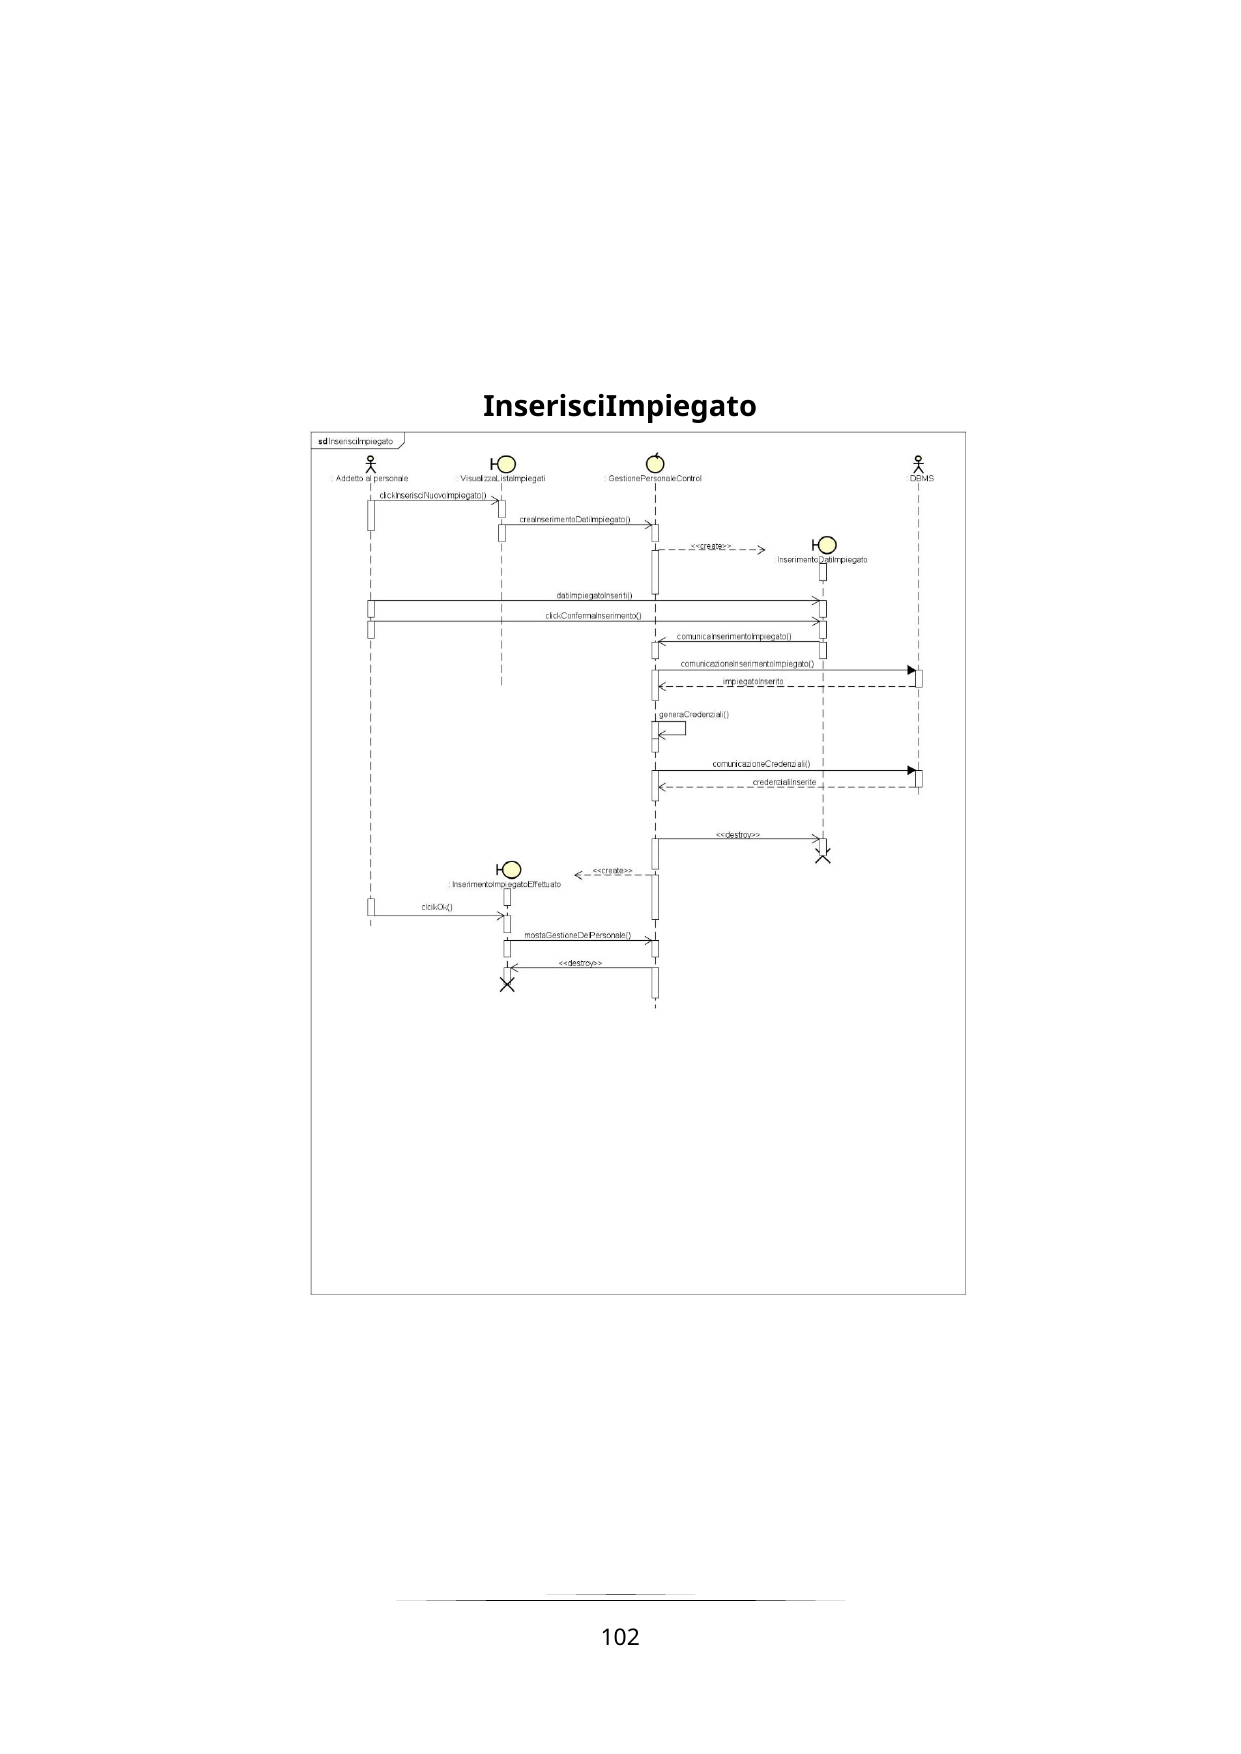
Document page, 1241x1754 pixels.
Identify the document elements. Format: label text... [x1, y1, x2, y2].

picture [304, 426, 970, 1298]
text InserisciImpiegato [118, 386, 1122, 425]
